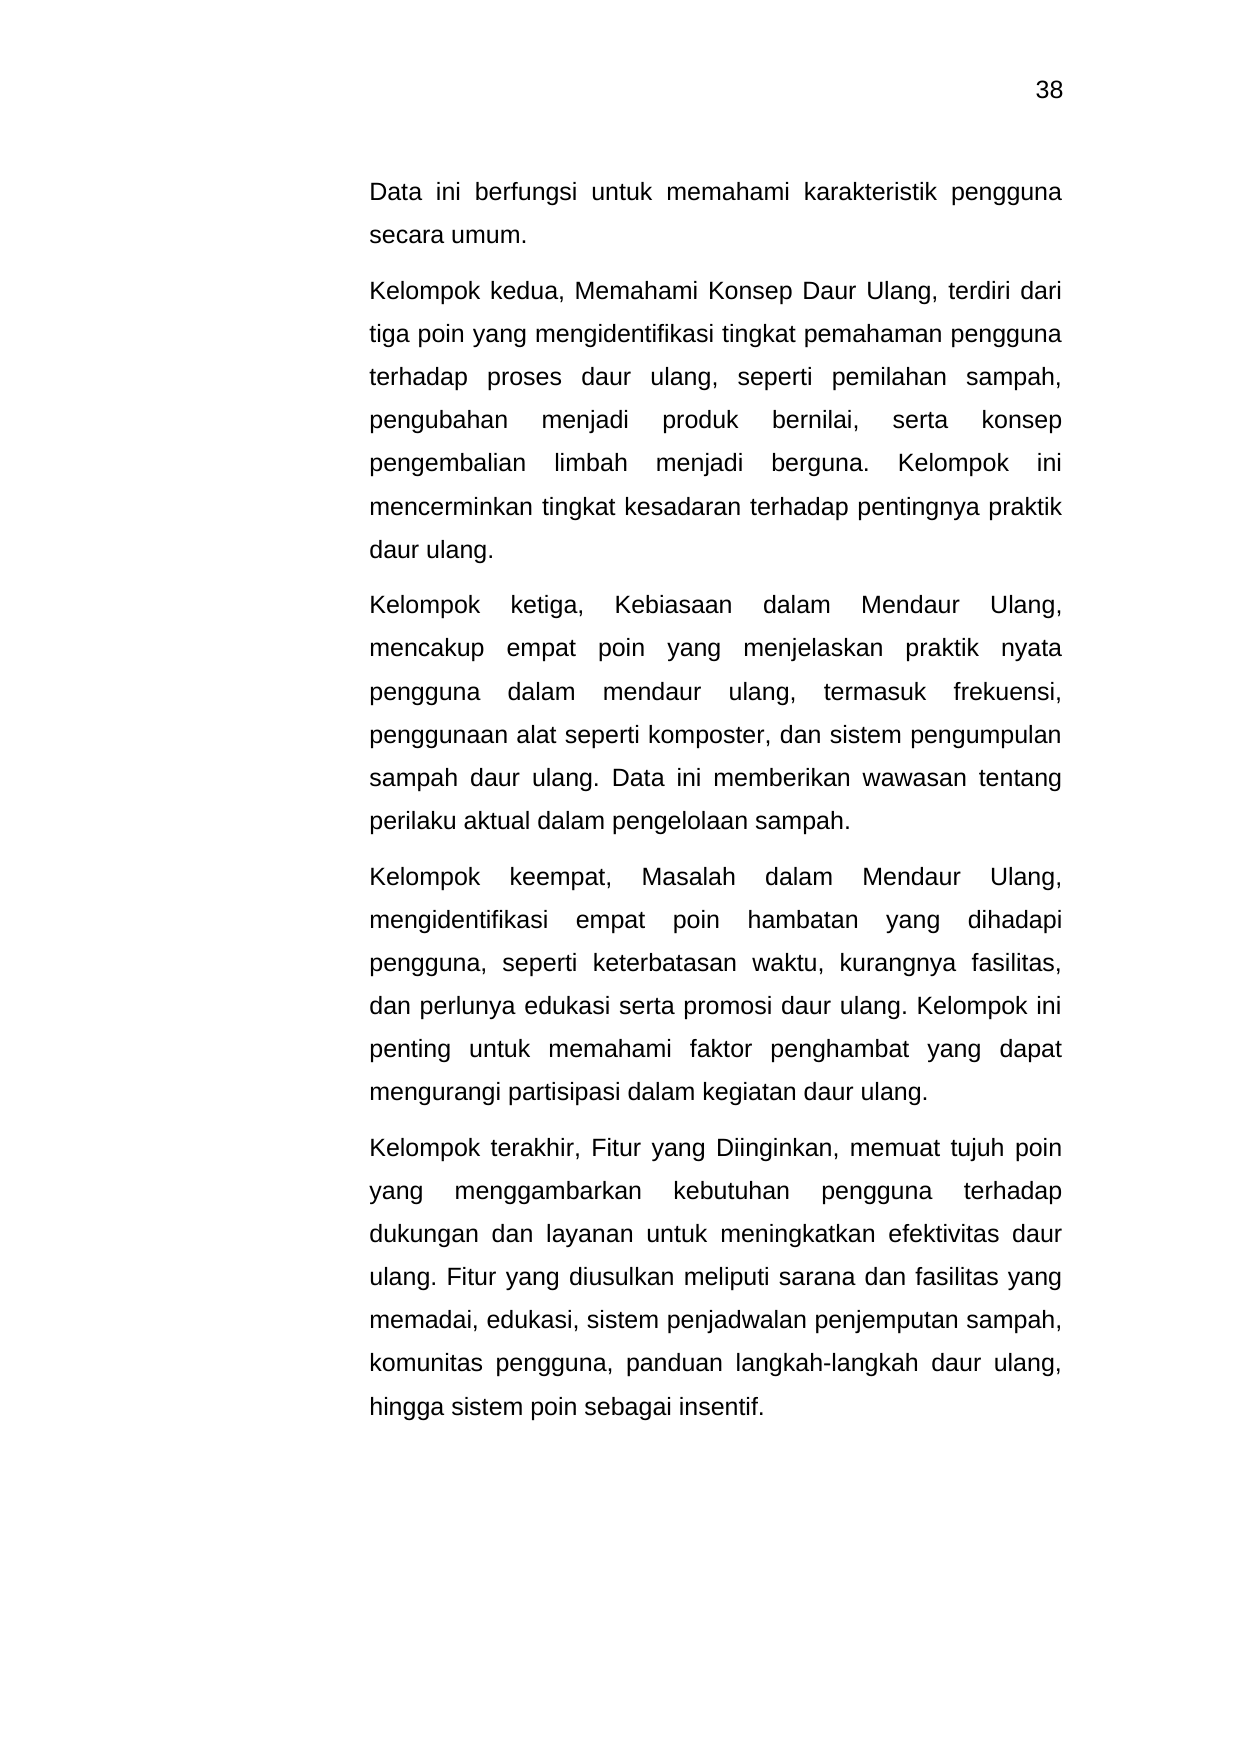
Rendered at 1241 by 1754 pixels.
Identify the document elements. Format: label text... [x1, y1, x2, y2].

list Kelompok terakhir, Fitur yang Diinginkan, memuat tujuh poin yang menggambarkan kebutuhan pengguna terhadap dukungan dan layanan untuk meningkatkan efektivitas daur ulang. Fitur yang diusulkan meliputi sarana dan fasilitas yang memadai, edukasi, sistem penjadwalan penjemputan sampah, komunitas pengguna, panduan langkah-langkah daur ulang, hingga sistem poin sebagai insentif. [369, 1133, 1063, 1420]
text Kelompok kedua, Memahami Konsep Daur Ulang, terdiri dari tiga poin yang mengidentifikasi tingkat pemahaman pengguna terhadap proses daur ulang, seperti pemilahan sampah, pengubahan menjadi produk bernilai, serta konsep pengembalian limbah menjadi berguna. Kelompok ini mencerminkan tingkat kesadaran terhadap pentingnya praktik daur ulang. [369, 276, 1063, 563]
list Kelompok ketiga, Kebiasaan dalam Mendaur Ulang, mencakup empat poin yang menjelaskan praktik nyata pengguna dalam mendaur ulang, termasuk frekuensi, penggunaan alat seperti komposter, dan sistem pengumpulan sampah daur ulang. Data ini memberikan wawasan tentang perilaku aktual dalam pengelolaan sampah. [369, 590, 1063, 835]
text Kelompok keempat, Masalah dalam Mendaur Ulang, mengidentifikasi empat poin hambatan yang dihadapi pengguna, seperti keterbatasan waktu, kurangnya fasilitas, dan perlunya edukasi serta promosi daur ulang. Kelompok ini penting untuk memahami faktor penghambat yang dapat mengurangi partisipasi dalam kegiatan daur ulang. [369, 862, 1063, 1106]
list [369, 177, 1063, 249]
